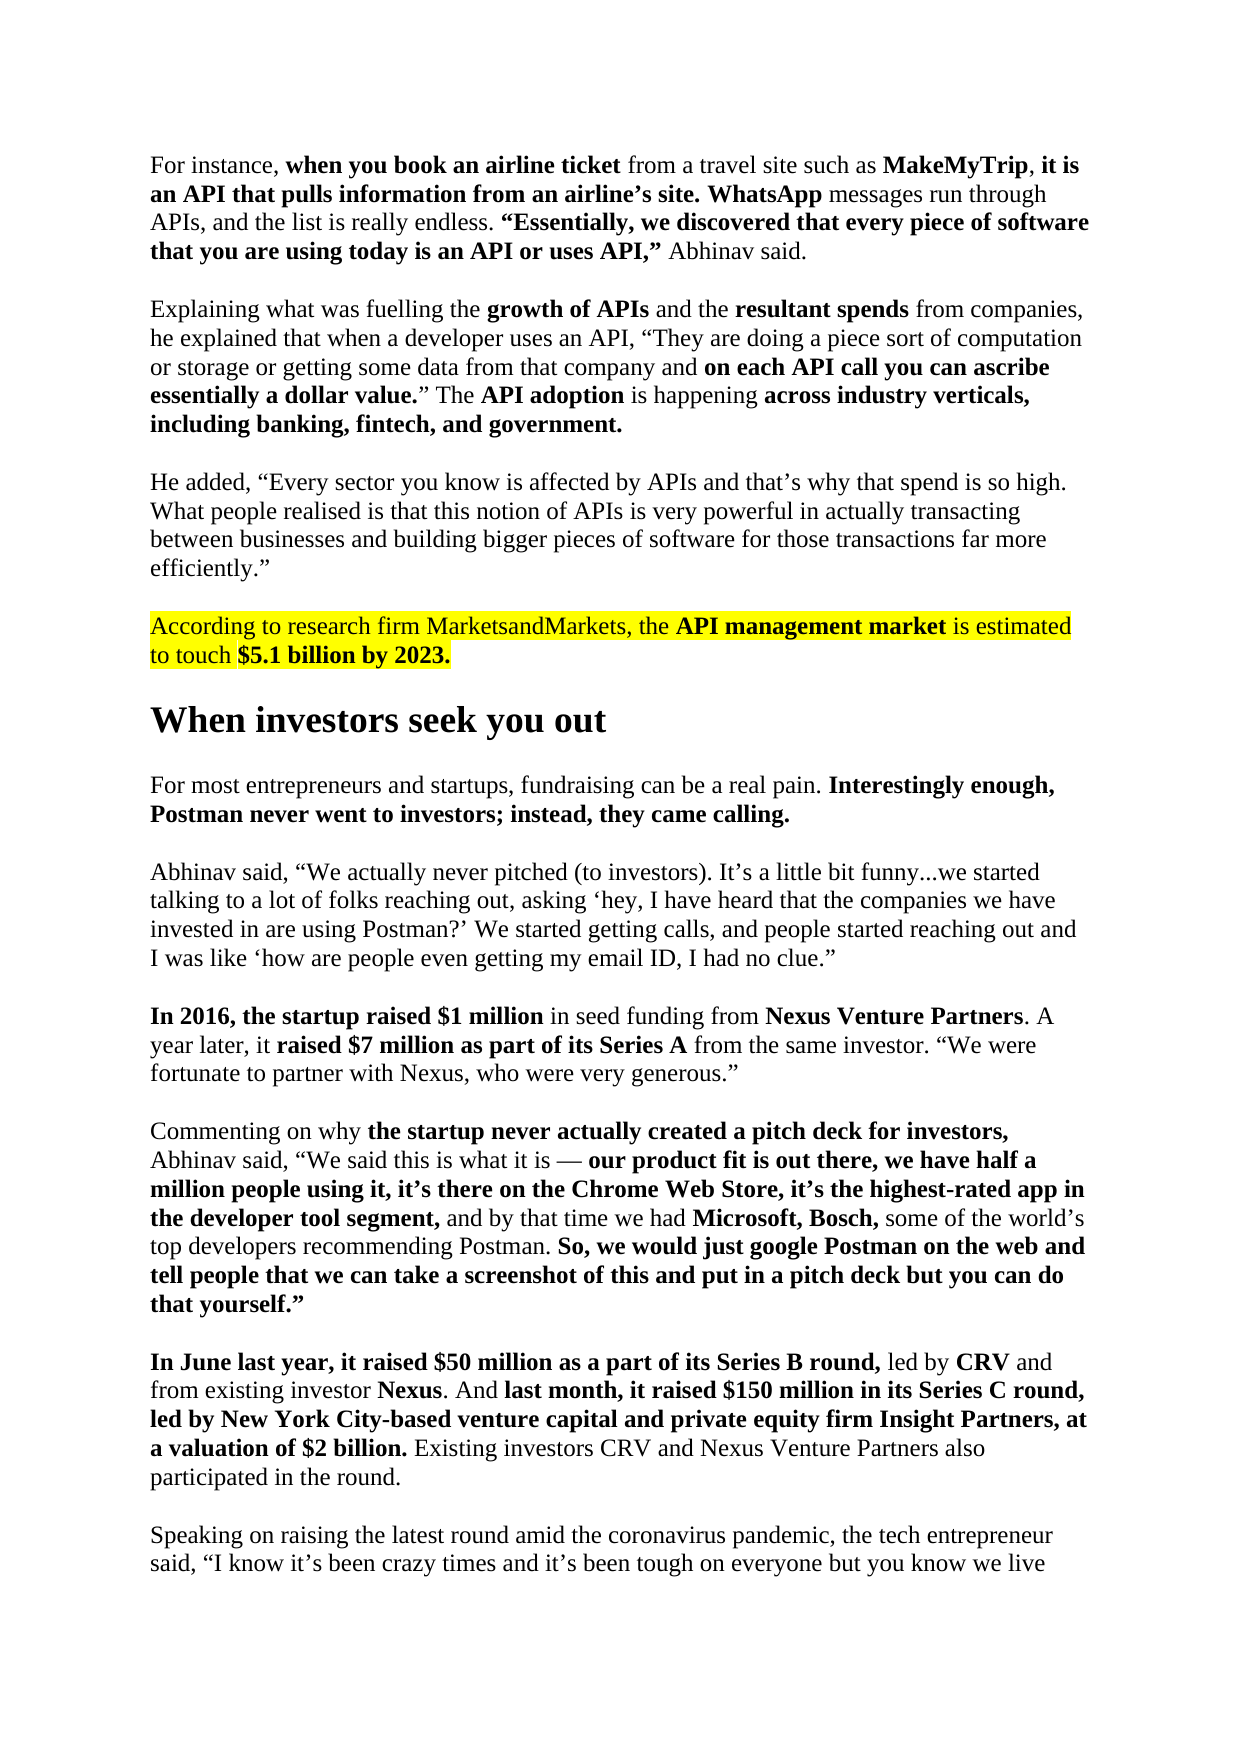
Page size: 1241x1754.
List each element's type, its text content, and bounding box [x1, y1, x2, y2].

text According to research firm MarketsandMarkets, the API management market is estimated to touch $5.1 billion by 2023. [451, 611, 1090, 669]
text He added, “Every sector you know is affected by APIs and that’s why that spend is so high. What people realised is that this notion of APIs is very powerful in actually transacting between businesses and building bigger pieces of software for those transactions far more efficiently.” [150, 467, 1090, 582]
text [150, 1520, 1090, 1577]
text Abhinav said, “We actually never pitched (to investors). It’s a little bit funny...we started talking to a lot of folks reaching out, asking ‘hey, I have heard that the companies we have invested in are using Postman?’ We started getting calls, and people started reaching out and I was like ‘how are people even getting my email ID, I had no clue.” [150, 857, 1090, 972]
text Explaining what was fuelling the growth of APIs and the resultant spends from companies, he explained that when a developer uses an API, “They are doing a piece sort of computation or storage or getting some data from that company and on each API call you can ascribe essentially a dollar value.” The API adoption is happening across industry verticals, including banking, fintech, and government. [150, 294, 1090, 438]
text In June last year, it raised $50 million as a part of its Series B round, led by CRV and from existing investor Nexus. And last month, it raised $150 million in its Series C round, led by New York City-based venture capital and private equity firm Insight Partners, at a valuation of $2 billion. Existing investors CRV and Nexus Venture Partners also participated in the round. [150, 1347, 1090, 1491]
text For most entrepreneurs and startups, fundraising can be a real pain. Interestingly enough, Postman never went to investors; instead, they came calling. [150, 770, 1090, 828]
text Commenting on why the startup never actually created a pitch deck for investors, Abhinav said, “We said this is what it is — our product fit is out there, we have half a million people using it, it’s there on the Chrome Web Store, it’s the highest-rated app in the developer tool segment, and by that time we had Microsoft, Bosch, some of the world’s top developers recommending Postman. So, we would just google Postman on the web and tell people that we can take a screenshot of this and put in a pitch deck but you can do that yourself.” [150, 1116, 1090, 1318]
text In 2016, the startup raised $1 million in seed funding from Nexus Venture Partners. A year later, it raised $7 million as part of its Series A from the same investor. “We were fortunate to partner with Nexus, who were very generous.” [150, 1001, 1090, 1087]
text When investors seek you out [150, 698, 1090, 741]
text For instance, when you book an airline ticket from a travel site such as MakeMyTrip, it is an API that pulls information from an airline’s site. WhatsApp messages run through APIs, and the list is really endless. “Essentially, we discovered that every piece of software that you are using today is an API or uses API,” Abhinav said. [150, 150, 1090, 265]
